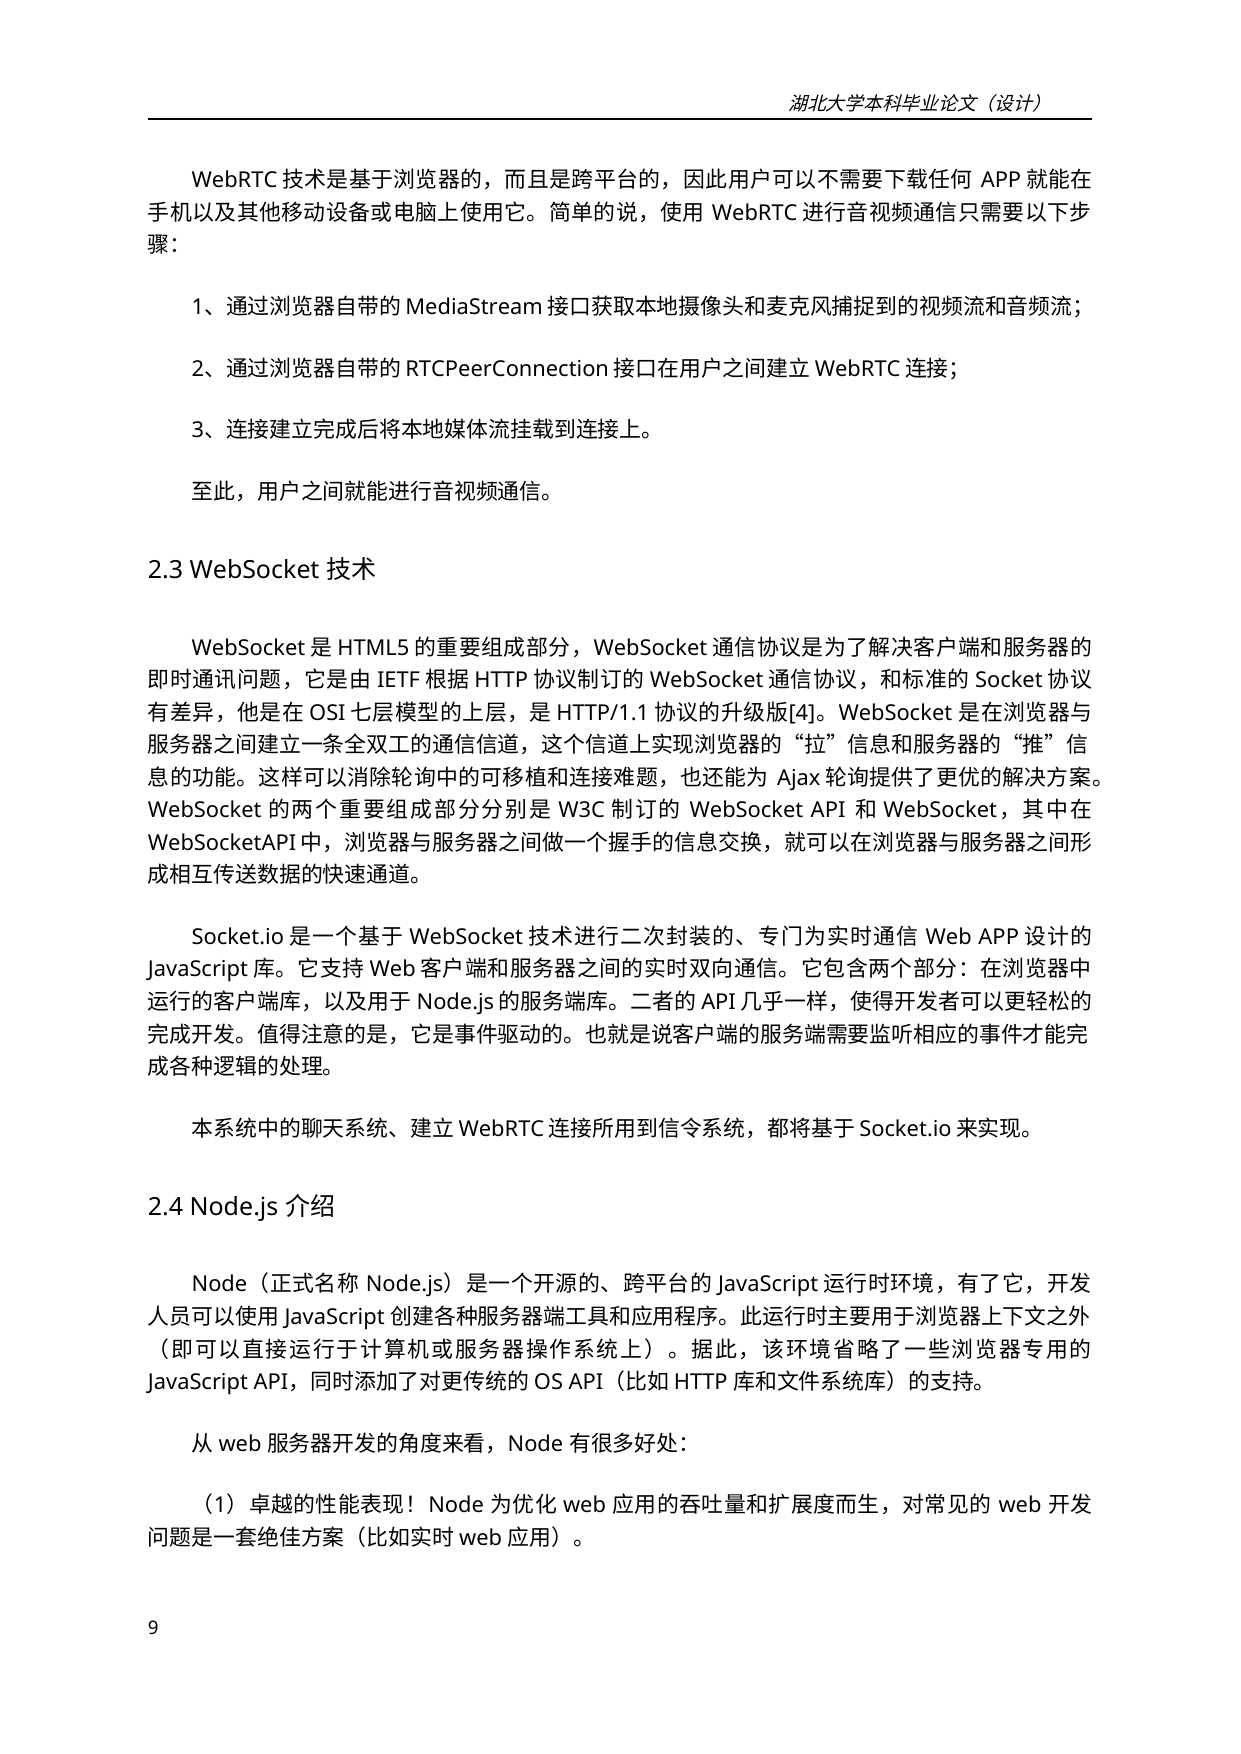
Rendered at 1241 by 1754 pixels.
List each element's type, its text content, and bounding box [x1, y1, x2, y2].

subtitle 2.4 Node.js 介绍 [148, 1172, 1092, 1237]
text 2、通过浏览器自带的RTCPeerConnection接口在用户之间建立WebRTC连接； [148, 350, 1092, 383]
text Socket.io是一个基于WebSocket技术进行二次封装的、专门为实时通信Web APP设计的JavaScript库。它支持Web客户端和服务器之间的实时双向通信。它包含两个部分：在浏览器中运行的客户端库，以及用于Node.js的服务端库。二者的API几乎一样，使得开发者可以更轻松的完成开发。值得注意的是，它是事件驱动的。也就是说客户端的服务端需要监听相应的事件才能完成各种逻辑的处理。 [148, 919, 1092, 1081]
text 至此，用户之间就能进行音视频通信。 [148, 474, 1092, 506]
text 3、连接建立完成后将本地媒体流挂载到连接上。 [148, 412, 1092, 444]
text 本系统中的聊天系统、建立WebRTC连接所用到信令系统，都将基于Socket.io来实现。 [148, 1110, 1092, 1143]
subtitle 2.3 WebSocket 技术 [148, 535, 1092, 600]
text 从 web 服务器开发的角度来看，Node 有很多好处： [148, 1425, 1092, 1458]
text 1、通过浏览器自带的MediaStream接口获取本地摄像头和麦克风捕捉到的视频流和音频流； [148, 289, 1092, 321]
text （1）卓越的性能表现！Node 为优化 web 应用的吞吐量和扩展度而生，对常见的 web 开发问题是一套绝佳方案（比如实时 web 应用）。 [148, 1487, 1092, 1552]
text WebRTC技术是基于浏览器的，而且是跨平台的，因此用户可以不需要下载任何APP就能在手机以及其他移动设备或电脑上使用它。简单的说，使用WebRTC进行音视频通信只需要以下步骤： [148, 162, 1092, 259]
text Node（正式名称 Node.js）是一个开源的、跨平台的JavaScript运行时环境，有了它，开发人员可以使用 JavaScript 创建各种服务器端工具和应用程序。此运行时主要用于浏览器上下文之外（即可以直接运行于计算机或服务器操作系统上）。据此，该环境省略了一些浏览器专用的 JavaScript API，同时添加了对更传统的 OS API（比如 HTTP 库和文件系统库）的支持。 [148, 1266, 1092, 1396]
text WebSocket是HTML5的重要组成部分，WebSocket通信协议是为了解决客户端和服务器的即时通讯问题，它是由IETF根据HTTP协议制订的WebSocket通信协议，和标准的Socket协议有差异，他是在OSI七层模型的上层，是HTTP/1.1协议的升级版[4]。WebSocket 是在浏览器与服务器之间建立一条全双工的通信信道，这个信道上实现浏览器的“拉”信息和服务器的“推”信息的功能。这样可以消除轮询中的可移植和连接难题，也还能为 Ajax轮询提供了更优的解决方案。WebSocket的两个重要组成部分分别是W3C制订的 WebSocket API 和WebSocket，其中在WebSocketAPI中，浏览器与服务器之间做一个握手的信息交换，就可以在浏览器与服务器之间形成相互传送数据的快速通道。 [148, 629, 1092, 889]
